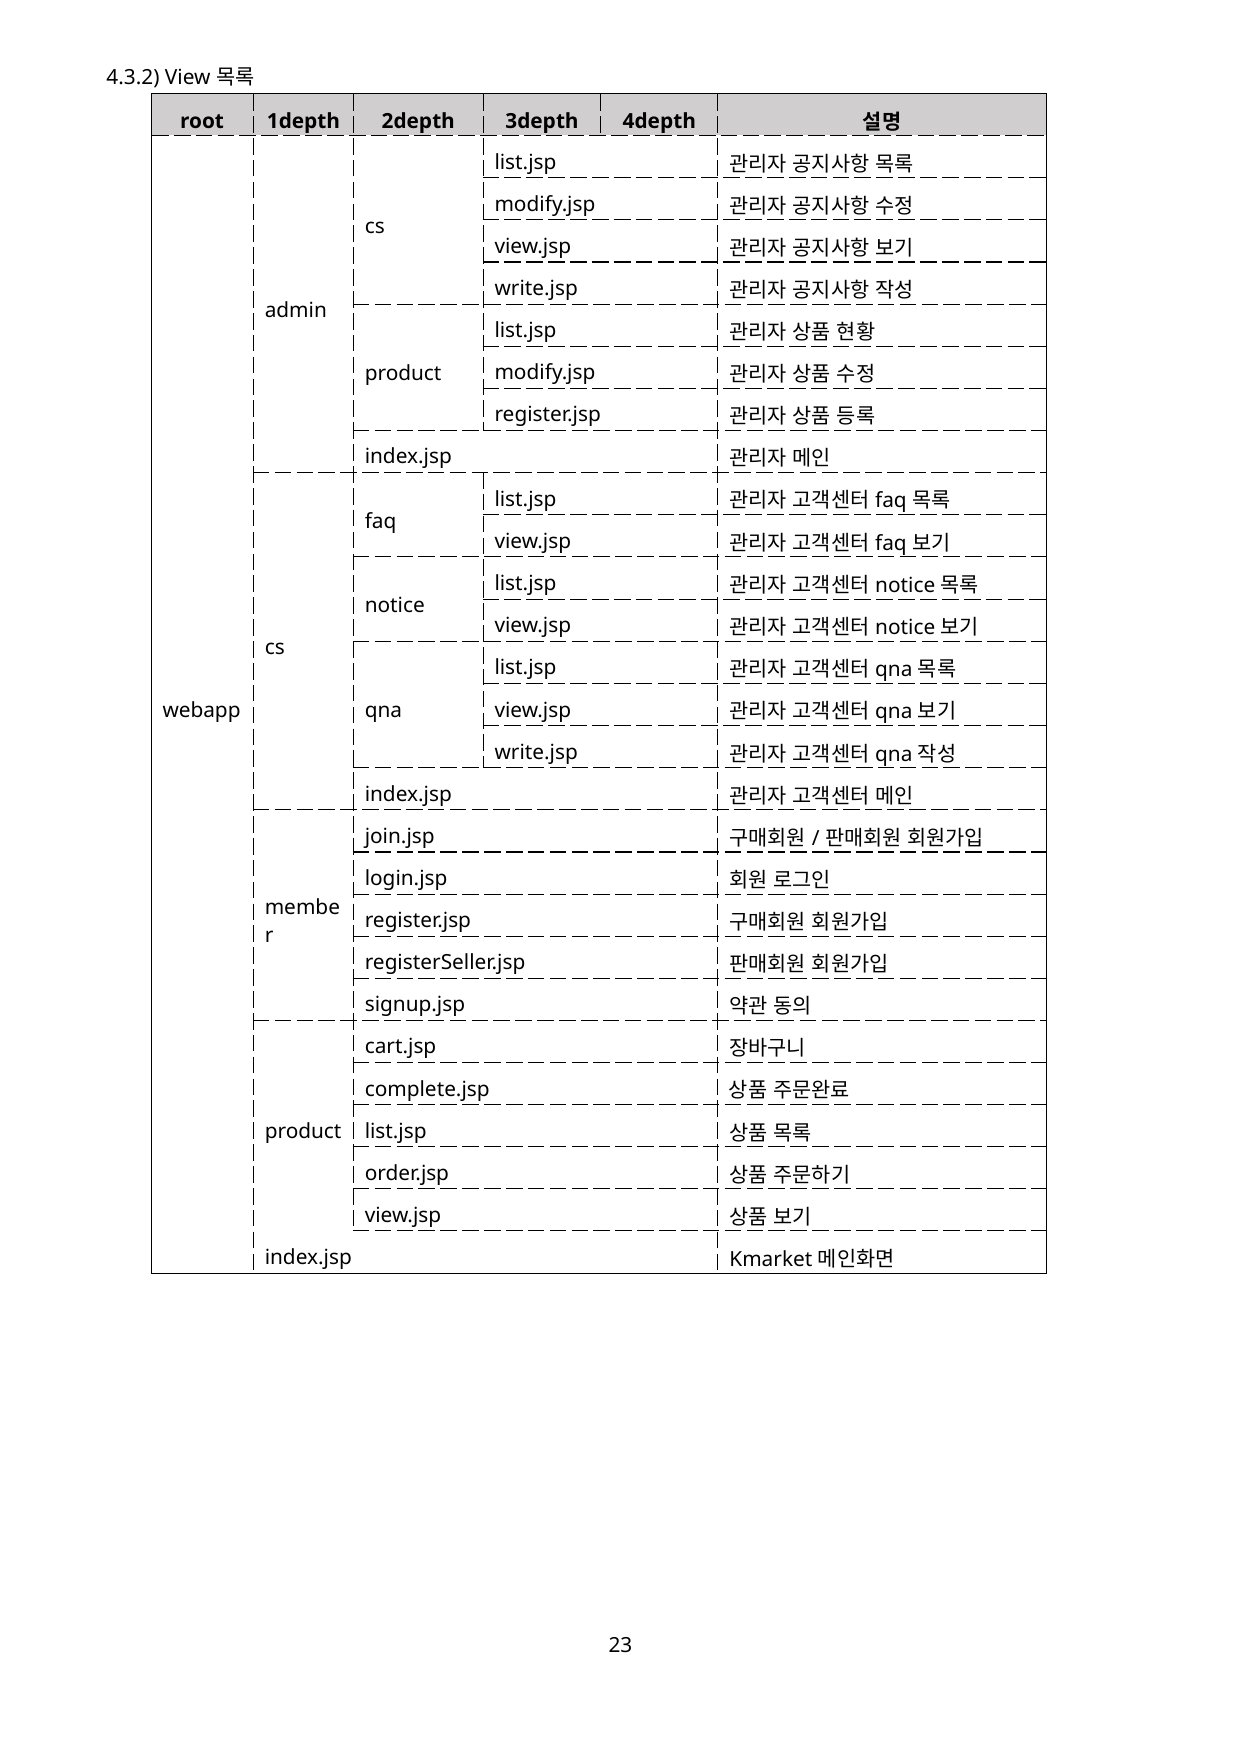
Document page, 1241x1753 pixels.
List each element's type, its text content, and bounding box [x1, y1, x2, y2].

text 4.3.2) View 목록 [106, 60, 1134, 91]
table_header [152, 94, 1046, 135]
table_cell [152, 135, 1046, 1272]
